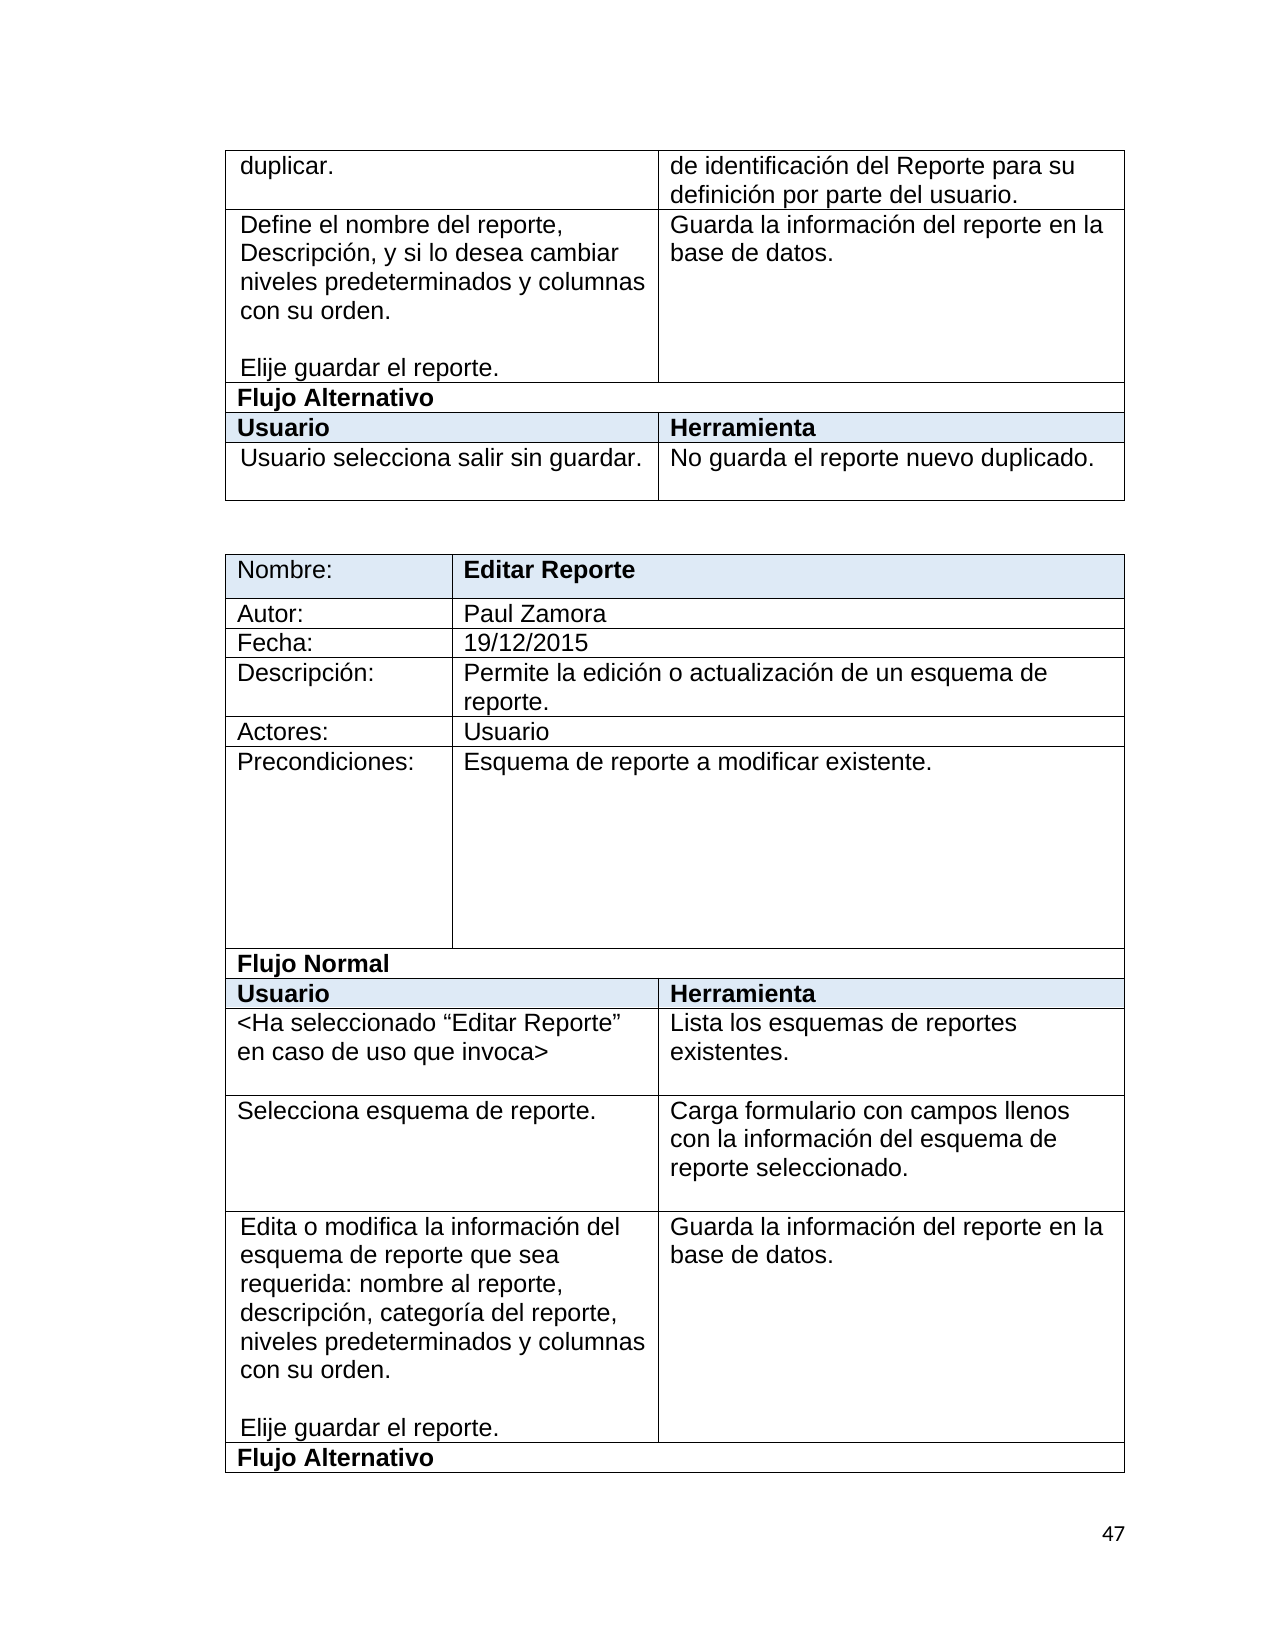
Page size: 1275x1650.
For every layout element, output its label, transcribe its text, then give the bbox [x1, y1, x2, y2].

table_cell Lista los esquemas de reportes existentes. [659, 1009, 1124, 1095]
table_header Nombre: [226, 555, 452, 598]
table_cell Guarda la información del reporte en la base de datos. [659, 1212, 1124, 1442]
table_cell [226, 151, 658, 208]
table_cell Autor: [226, 599, 452, 627]
table_cell Carga formulario con campos llenos con la información del esquema de reporte seleccionado. [659, 1096, 1124, 1211]
table_cell Esquema de reporte a modificar existente. [453, 747, 1124, 948]
table_cell Actores: [226, 717, 452, 746]
table_cell Flujo Normal [226, 949, 1124, 978]
table_cell Usuario selecciona salir sin guardar. [226, 443, 658, 500]
table_cell 19/12/2015 [453, 629, 1124, 657]
table_cell Selecciona esquema de reporte. [226, 1096, 658, 1211]
table_cell Paul Zamora [453, 599, 1124, 627]
table_cell Usuario [453, 717, 1124, 746]
table_cell Usuario [226, 979, 658, 1007]
table_cell Usuario [226, 413, 658, 442]
table_cell Edita o modifica la información del esquema de reporte que sea requerida: nombre al reporte, descripción, categoría del reporte, niveles predeterminados y columnas con su orden. Elije guardar el reporte. [226, 1212, 658, 1442]
table_cell Herramienta [659, 979, 1124, 1007]
table_cell No guarda el reporte nuevo duplicado. [659, 443, 1124, 500]
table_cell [659, 151, 1124, 208]
table_cell Precondiciones: [226, 747, 452, 948]
table_cell Permite la edición o actualización de un esquema de reporte. [453, 658, 1124, 716]
table_cell Herramienta [659, 413, 1124, 442]
table_cell Fecha: [226, 629, 452, 657]
table_cell Define el nombre del reporte, Descripción, y si lo desea cambiar niveles predeterminados y columnas con su orden. Elije guardar el reporte. [226, 210, 658, 382]
table_header Editar Reporte [453, 555, 1124, 598]
table_cell Guarda la información del reporte en la base de datos. [659, 210, 1124, 382]
table_cell Descripción: [226, 658, 452, 716]
table_cell Flujo Alternativo [226, 383, 1124, 412]
table_cell Flujo Alternativo [226, 1443, 1124, 1472]
table_cell <Ha seleccionado “Editar Reporte” en caso de uso que invoca> [226, 1009, 658, 1095]
